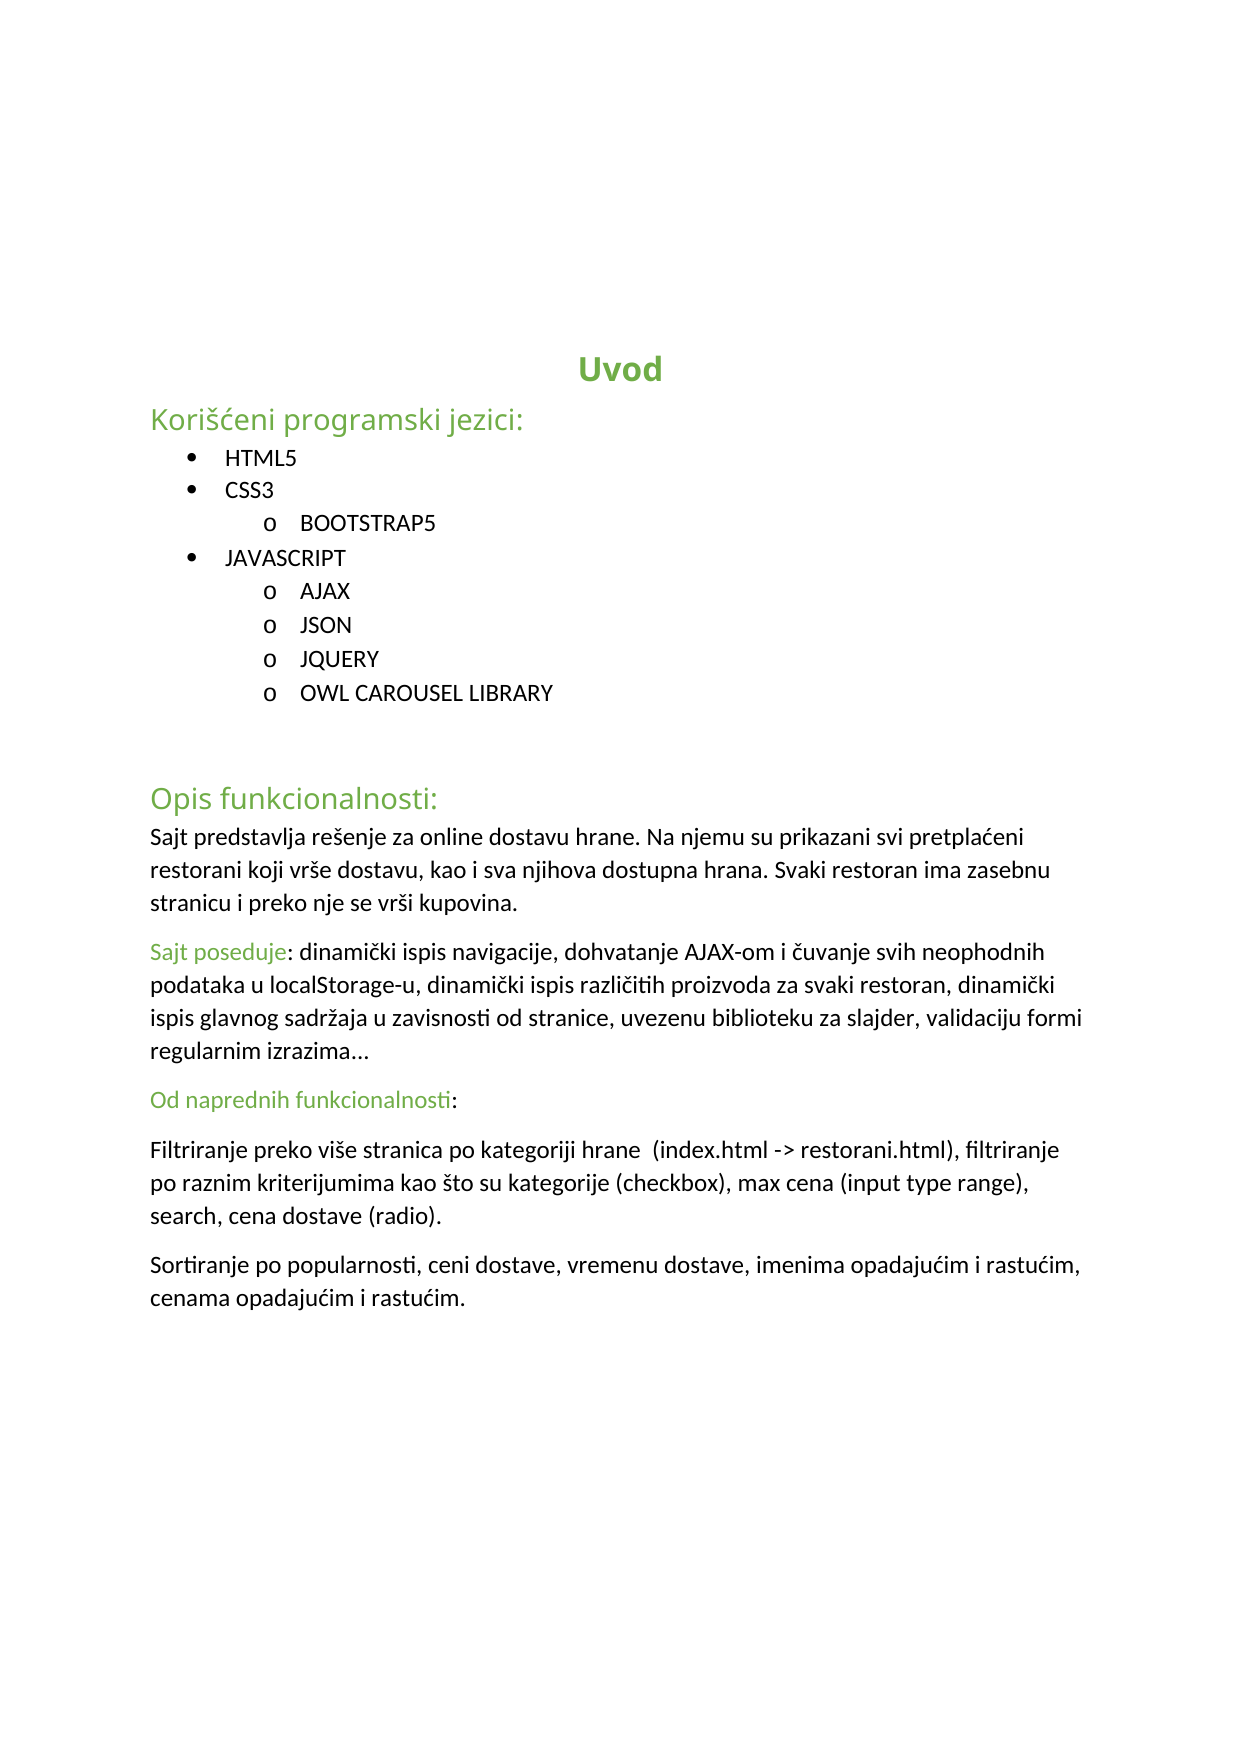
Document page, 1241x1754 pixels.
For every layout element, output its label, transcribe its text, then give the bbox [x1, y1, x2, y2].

list AJAX [262, 575, 1090, 607]
text Sajt poseduje: dinamički ispis navigacije, dohvatanje AJAX-om i čuvanje svih neophodnih podataka u localStorage-u, dinamički ispis različitih proizvoda za svaki restoran, dinamički ispis glavnog sadržaja u zavisnosti od stranice, uvezenu biblioteku za slajder, validaciju formi regularnim izrazima... [150, 936, 1090, 1066]
text Od naprednih funkcionalnosti: [150, 1085, 1090, 1115]
list JQUERY [262, 643, 1090, 675]
text Sajt predstavlja rešenje za online dostavu hrane. Na njemu su prikazani svi pretplaćeni restorani koji vrše dostavu, kao i sva njihova dostupna hrana. Svaki restoran ima zasebnu stranicu i preko nje se vrši kupovina. [150, 821, 1090, 917]
subtitle Uvod [150, 346, 1090, 391]
subtitle Opis funkcionalnosti: [150, 778, 1090, 818]
subtitle Korišćeni programski jezici: [150, 399, 1090, 439]
list BOOTSTRAP5 [262, 508, 1090, 539]
list CSS3 [187, 475, 1090, 505]
text Sortiranje po popularnosti, ceni dostave, vremenu dostave, imenima opadajućim i rastućim, cenama opadajućim i rastućim. [150, 1250, 1090, 1313]
list JSON [262, 609, 1090, 641]
list HTML5 [187, 442, 1090, 472]
list OWL CAROUSEL LIBRARY [262, 678, 1090, 709]
list JAVASCRIPT [187, 542, 1090, 572]
text Filtriranje preko više stranica po kategoriji hrane (index.html -> restorani.html), filtriranje po raznim kriterijumima kao što su kategorije (checkbox), max cena (input type range), search, cena dostave (radio). [150, 1134, 1090, 1231]
